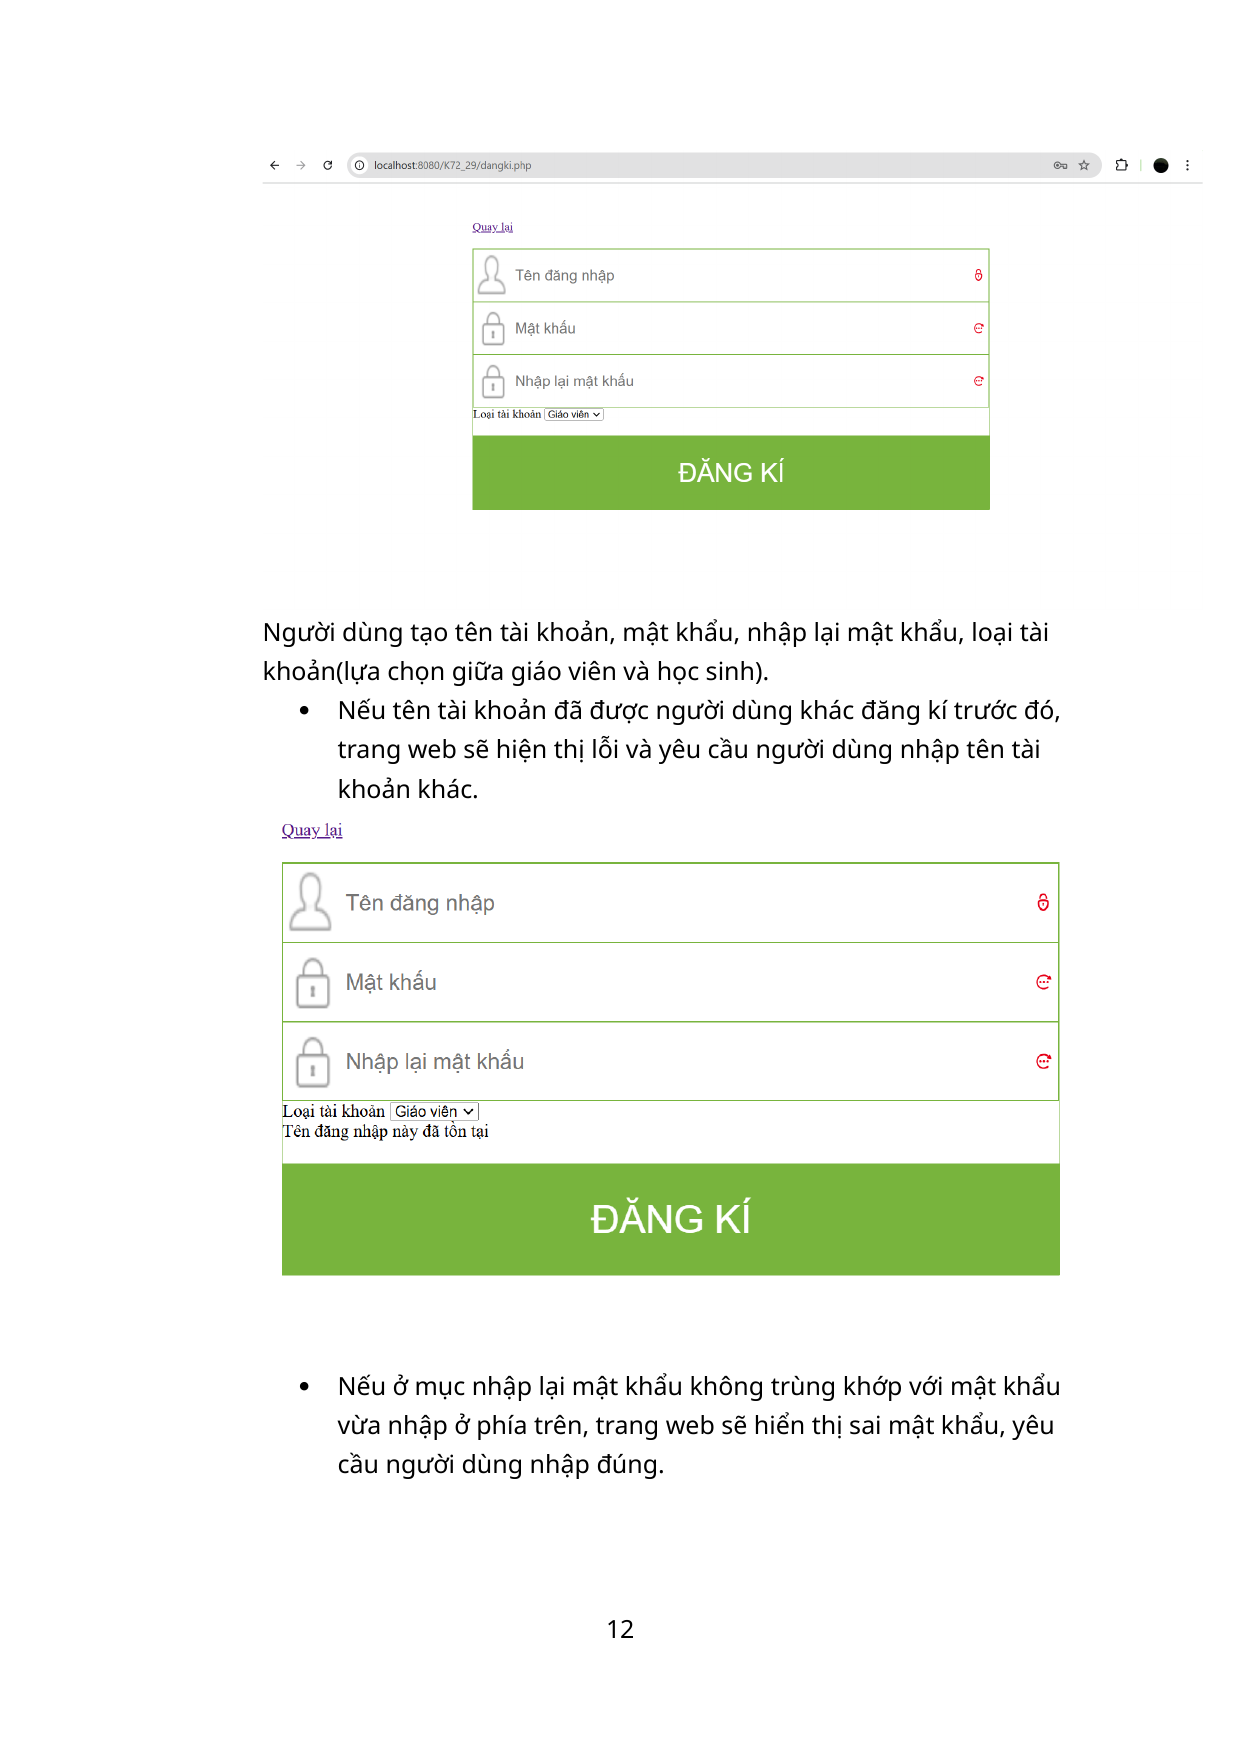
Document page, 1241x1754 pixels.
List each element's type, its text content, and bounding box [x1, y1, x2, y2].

picture [262, 810, 1203, 1364]
list Nếu tên tài khoản đã được người dùng khác đăng kí trước đó, trang web sẽ hiện thị lỗi và yêu cầu người dùng nhập tên tài khoản khác. [300, 693, 1090, 805]
list Nếu ở mục nhập lại mật khẩu không trùng khớp với mật khẩu vừa nhập ở phía trên, trang web sẽ hiển thị sai mật khẩu, yêu cầu người dùng nhập đúng. [300, 1368, 1090, 1481]
picture [262, 150, 1203, 610]
list Người dùng tạo tên tài khoản, mật khẩu, nhập lại mật khẩu, loại tài khoản(lựa chọn giữa giáo viên và học sinh). [262, 614, 1090, 688]
